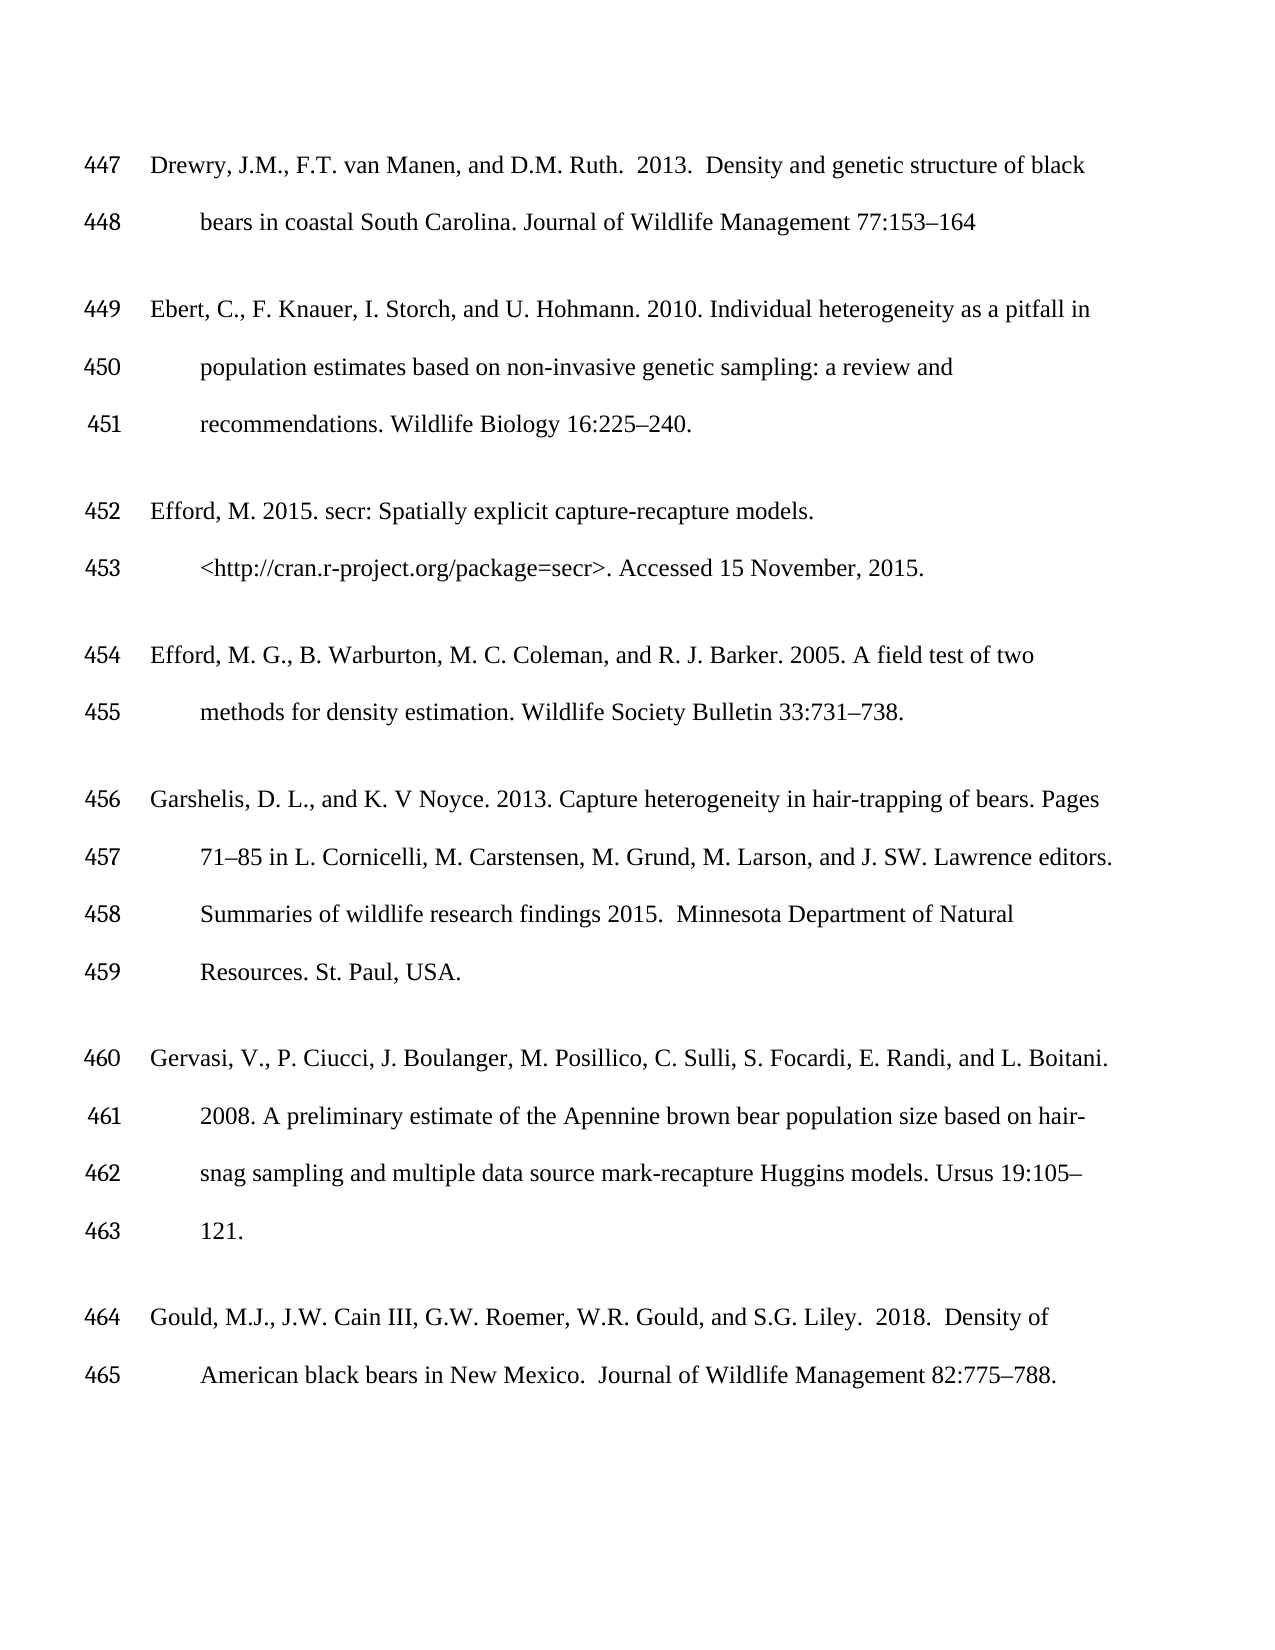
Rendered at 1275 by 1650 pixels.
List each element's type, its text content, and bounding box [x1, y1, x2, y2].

text Gould, M.J., J.W. Cain III, G.W. Roemer, W.R. Gould, and S.G. Liley. 2018. Density of American black bears in New Mexico. Journal of Wildlife Management 82:775–788. [150, 1302, 1125, 1389]
text Efford, M. 2015. secr: Spatially explicit capture-recapture models. <http://cran.r-project.org/package=secr>. Accessed 15 November, 2015. [150, 496, 1125, 582]
text Garshelis, D. L., and K. V Noyce. 2013. Capture heterogeneity in hair-trapping of bears. Pages 71–85 in L. Cornicelli, M. Carstensen, M. Grund, M. Larson, and J. SW. Lawrence editors. Summaries of wildlife research findings 2015. Minnesota Department of Natural Resources. St. Paul, USA. [150, 784, 1125, 985]
text Drewry, J.M., F.T. van Manen, and D.M. Ruth. 2013. Density and genetic structure of black bears in coastal South Carolina. Journal of Wildlife Management 77:153–164 [150, 150, 1125, 236]
text Ebert, C., F. Knauer, I. Storch, and U. Hohmann. 2010. Individual heterogeneity as a pitfall in population estimates based on non-invasive genetic sampling: a review and recommendations. Wildlife Biology 16:225–240. [150, 294, 1125, 438]
text Efford, M. G., B. Warburton, M. C. Coleman, and R. J. Barker. 2005. A field test of two methods for density estimation. Wildlife Society Bulletin 33:731–738. [150, 640, 1125, 726]
text Gervasi, V., P. Ciucci, J. Boulanger, M. Posillico, C. Sulli, S. Focardi, E. Randi, and L. Boitani. 2008. A preliminary estimate of the Apennine brown bear population size based on hair-snag sampling and multiple data source mark-recapture Huggins models. Ursus 19:105–121. [150, 1043, 1125, 1244]
